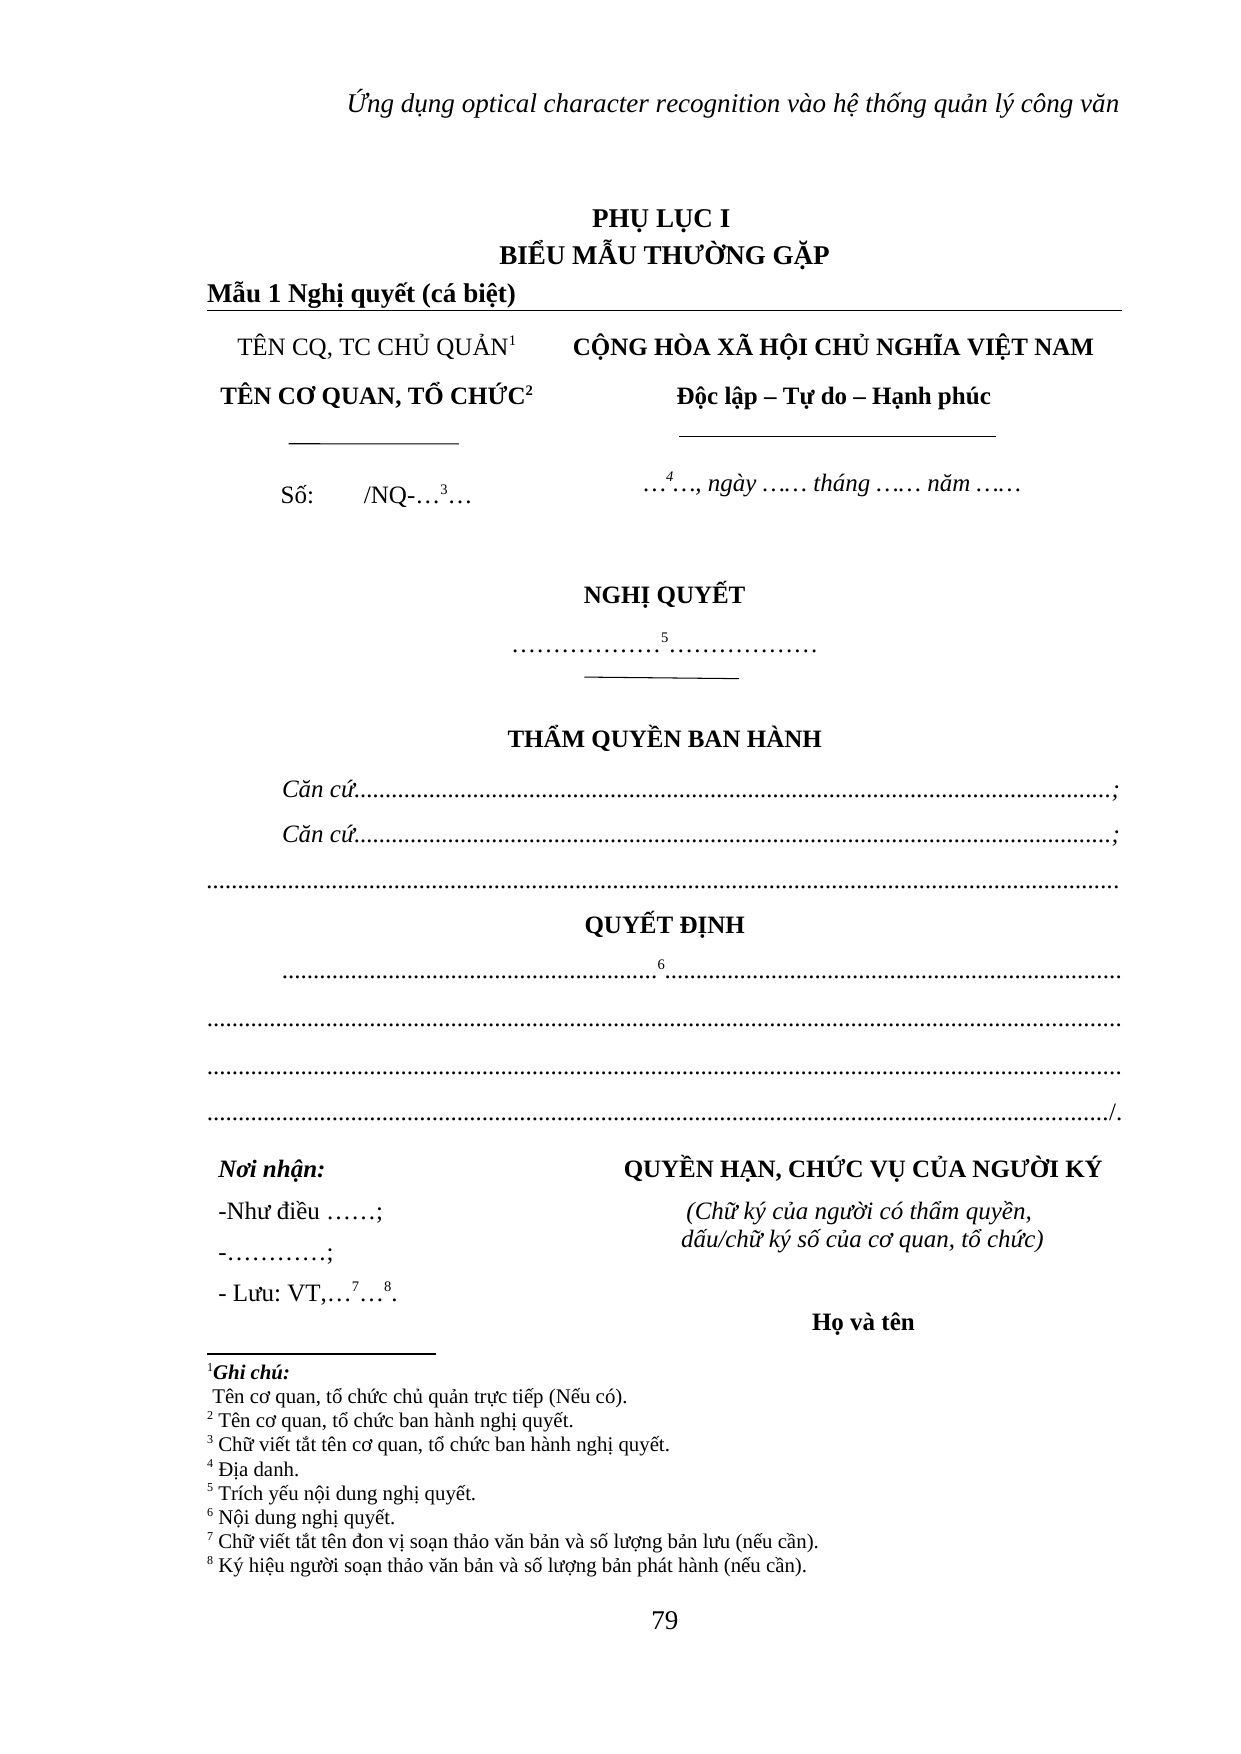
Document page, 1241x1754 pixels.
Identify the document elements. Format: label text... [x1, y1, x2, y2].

subtitle BIỂU MẪU THƯỜNG GẶP [207, 202, 1122, 271]
text ……………………………… [207, 629, 1122, 658]
text Căn cứ ; [207, 819, 1122, 848]
text THẨM QUYỀN BAN HÀNH [207, 724, 1122, 753]
table_header QUYỀN HẠN, CHỨC VỤ CỦA NGƯỜI KÝ (Chữ ký của người có thẩm quyền, dấu/chữ ký số của cơ quan, tổ chức) Họ và tên [605, 1142, 1121, 1336]
table_header CỘNG HÒA XÃ HỘI CHỦ NGHĨA VIỆT NAM Độc lập – Tự do – Hạnh phúc ……, ngày …… tháng …… năm …… [546, 332, 1121, 530]
text QUYẾT ĐỊNH [207, 910, 1122, 939]
table_header TÊN CQ, TC CHỦ QUẢN TÊN CƠ QUAN, TỔ CHỨC Số: /NQ-…… [207, 332, 546, 530]
text /. [207, 1097, 1122, 1125]
text . [207, 865, 1122, 893]
text NGHỊ QUYẾT [207, 580, 1122, 608]
table_header Nơi nhận: -Như điều ……; -…………; - Lưu: VT,……. [207, 1142, 605, 1336]
text Căn cứ ; [207, 774, 1122, 803]
text Mẫu Nghị quyết (cá biệt) [207, 277, 1122, 310]
